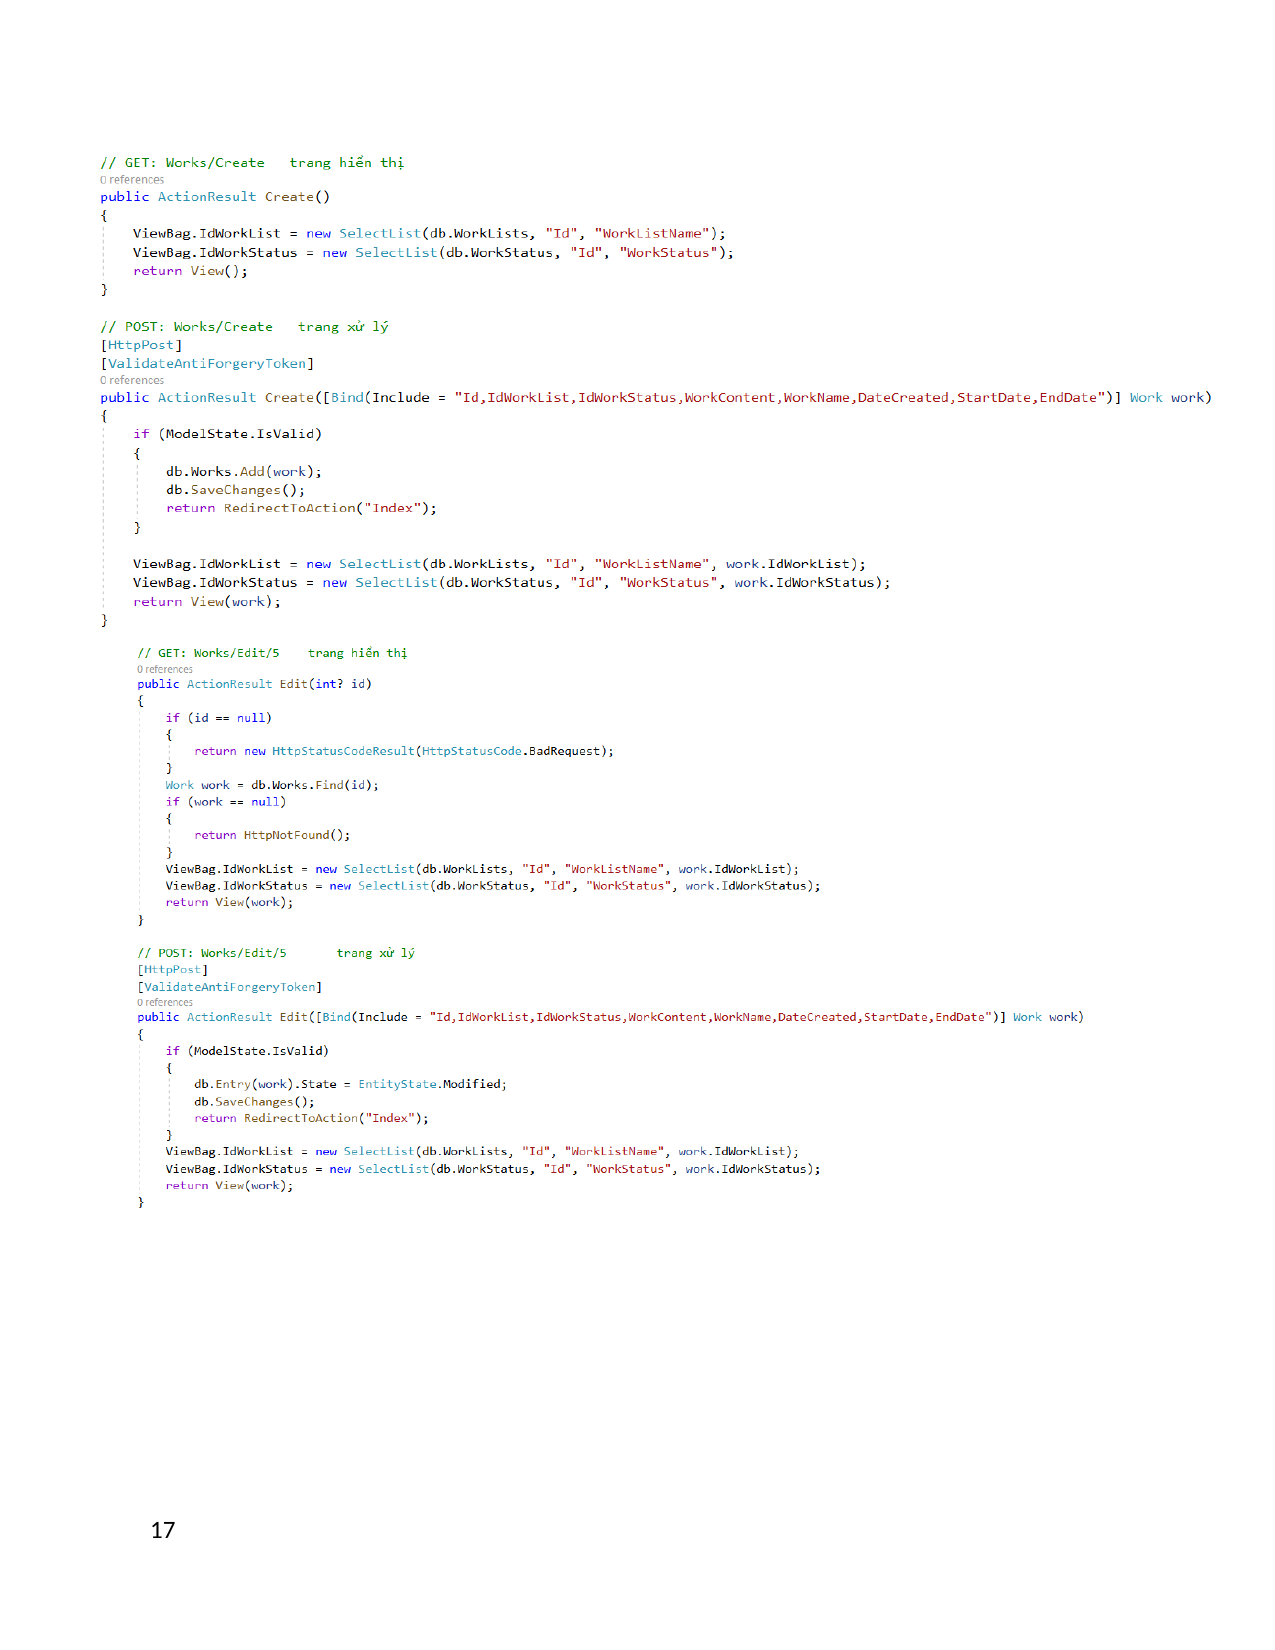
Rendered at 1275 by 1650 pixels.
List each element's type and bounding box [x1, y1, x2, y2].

picture [84, 150, 1214, 635]
picture [117, 639, 1093, 1219]
